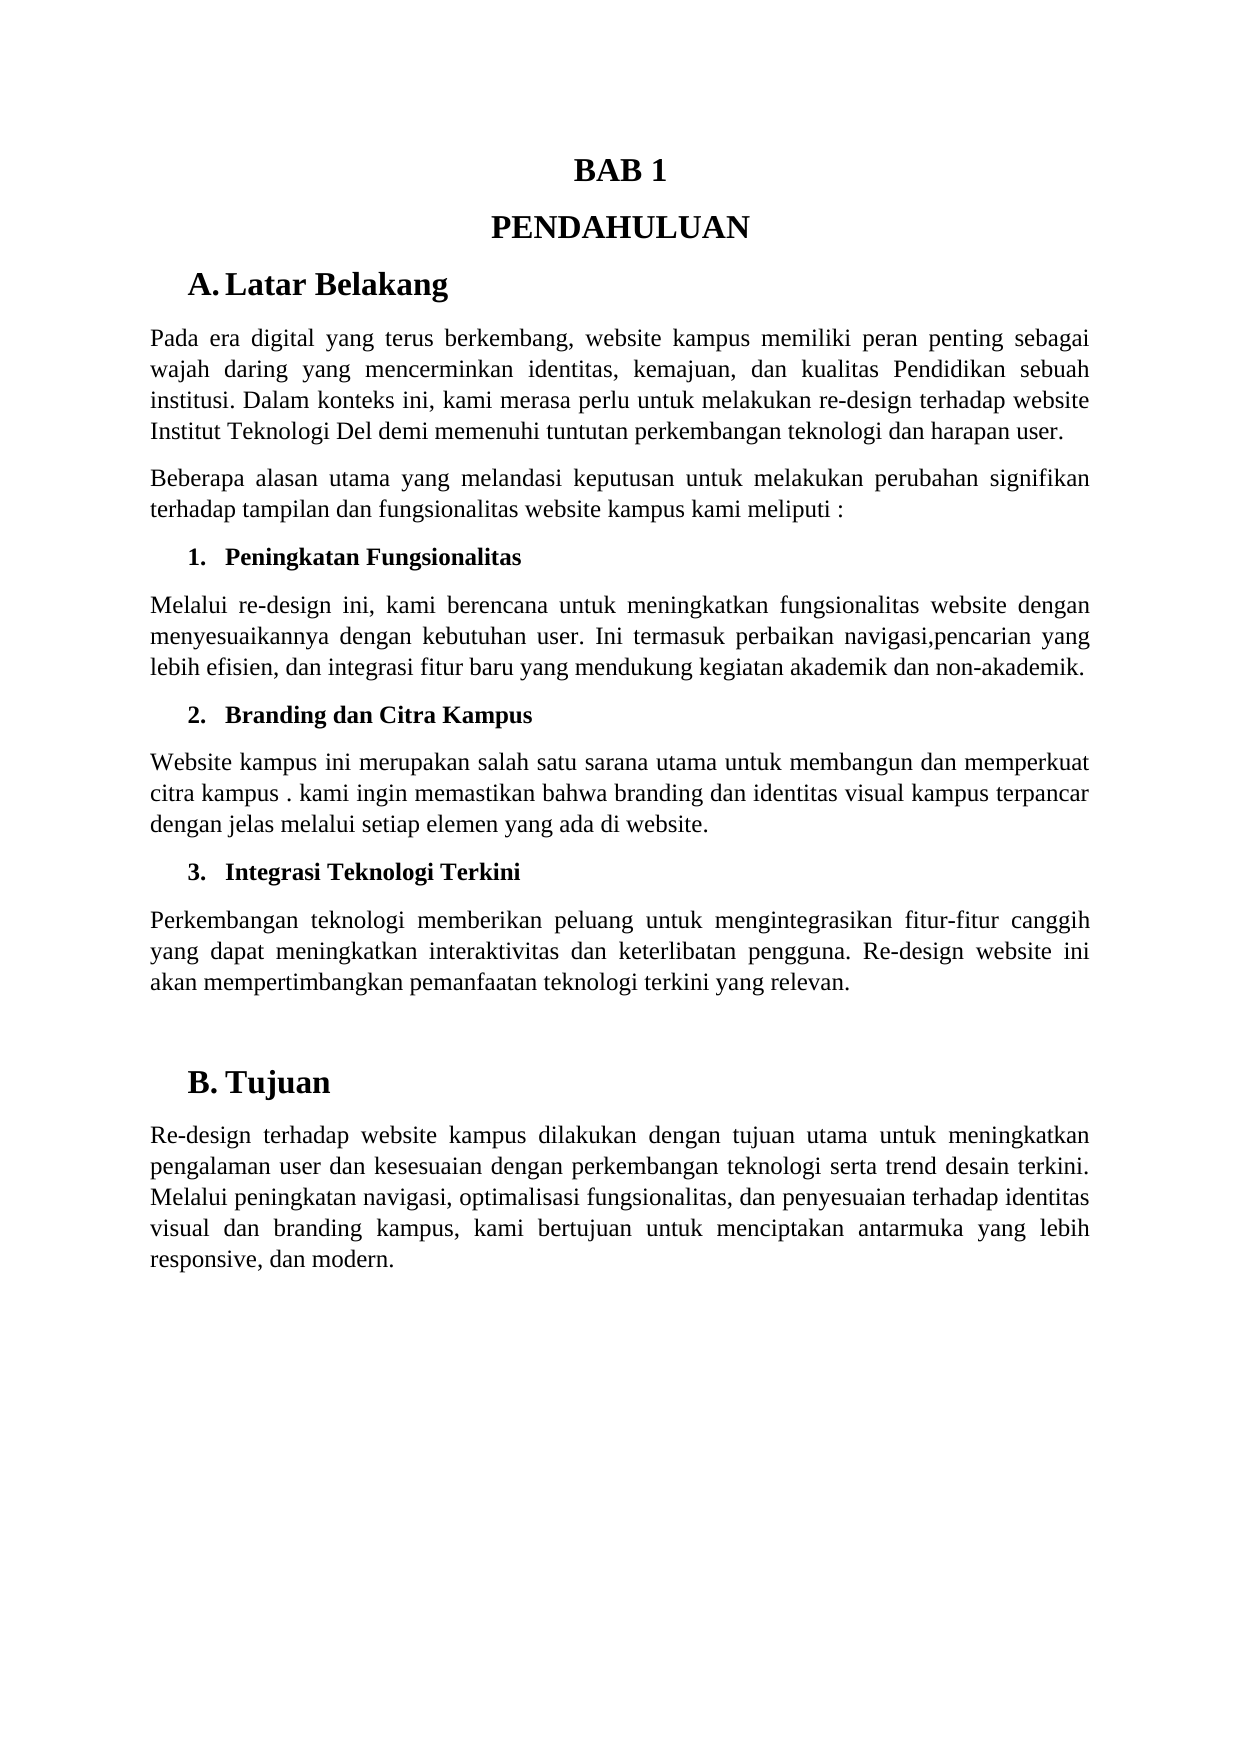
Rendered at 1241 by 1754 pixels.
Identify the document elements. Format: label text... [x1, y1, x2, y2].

list Peningkatan Fungsionalitas [187, 542, 1091, 571]
text PENDAHULUAN [150, 207, 1091, 246]
list Branding dan Citra Kampus [187, 700, 1091, 728]
list Latar Belakang [187, 264, 1091, 303]
text BAB 1 [150, 150, 1091, 188]
text Re-design terhadap website kampus dilakukan dengan tujuan utama untuk meningkatkan pengalaman user dan kesesuaian dengan perkembangan teknologi serta trend desain terkini. Melalui peningkatan navigasi, optimalisasi fungsionalitas, dan penyesuaian terhadap identitas visual dan branding kampus, kami bertujuan untuk menciptakan antarmuka yang lebih responsive, dan modern. [150, 1120, 1091, 1273]
text Melalui re-design ini, kami berencana untuk meningkatkan fungsionalitas website dengan menyesuaikannya dengan kebutuhan user. Ini termasuk perbaikan navigasi,pencarian yang lebih efisien, dan integrasi fitur baru yang mendukung kegiatan akademik dan non-akademik. [150, 590, 1091, 681]
text Beberapa alasan utama yang melandasi keputusan untuk melakukan perubahan signifikan terhadap tampilan dan fungsionalitas website kampus kami meliputi : [150, 463, 1091, 523]
text Pada era digital yang terus berkembang, website kampus memiliki peran penting sebagai wajah daring yang mencerminkan identitas, kemajuan, dan kualitas Pendidikan sebuah institusi. Dalam konteks ini, kami merasa perlu untuk melakukan re-design terhadap website Institut Teknologi Del demi memenuhi tuntutan perkembangan teknologi dan harapan user. [150, 323, 1091, 444]
list Tujuan [187, 1062, 1091, 1101]
list Integrasi Teknologi Terkini [187, 857, 1091, 886]
text Website kampus ini merupakan salah satu sarana utama untuk membangun dan memperkuat citra kampus . kami ingin memastikan bahwa branding dan identitas visual kampus terpancar dengan jelas melalui setiap elemen yang ada di website. [150, 747, 1091, 838]
text Perkembangan teknologi memberikan peluang untuk mengintegrasikan fitur-fitur canggih yang dapat meningkatkan interaktivitas dan keterlibatan pengguna. Re-design website ini akan mempertimbangkan pemanfaatan teknologi terkini yang relevan. [150, 905, 1091, 996]
